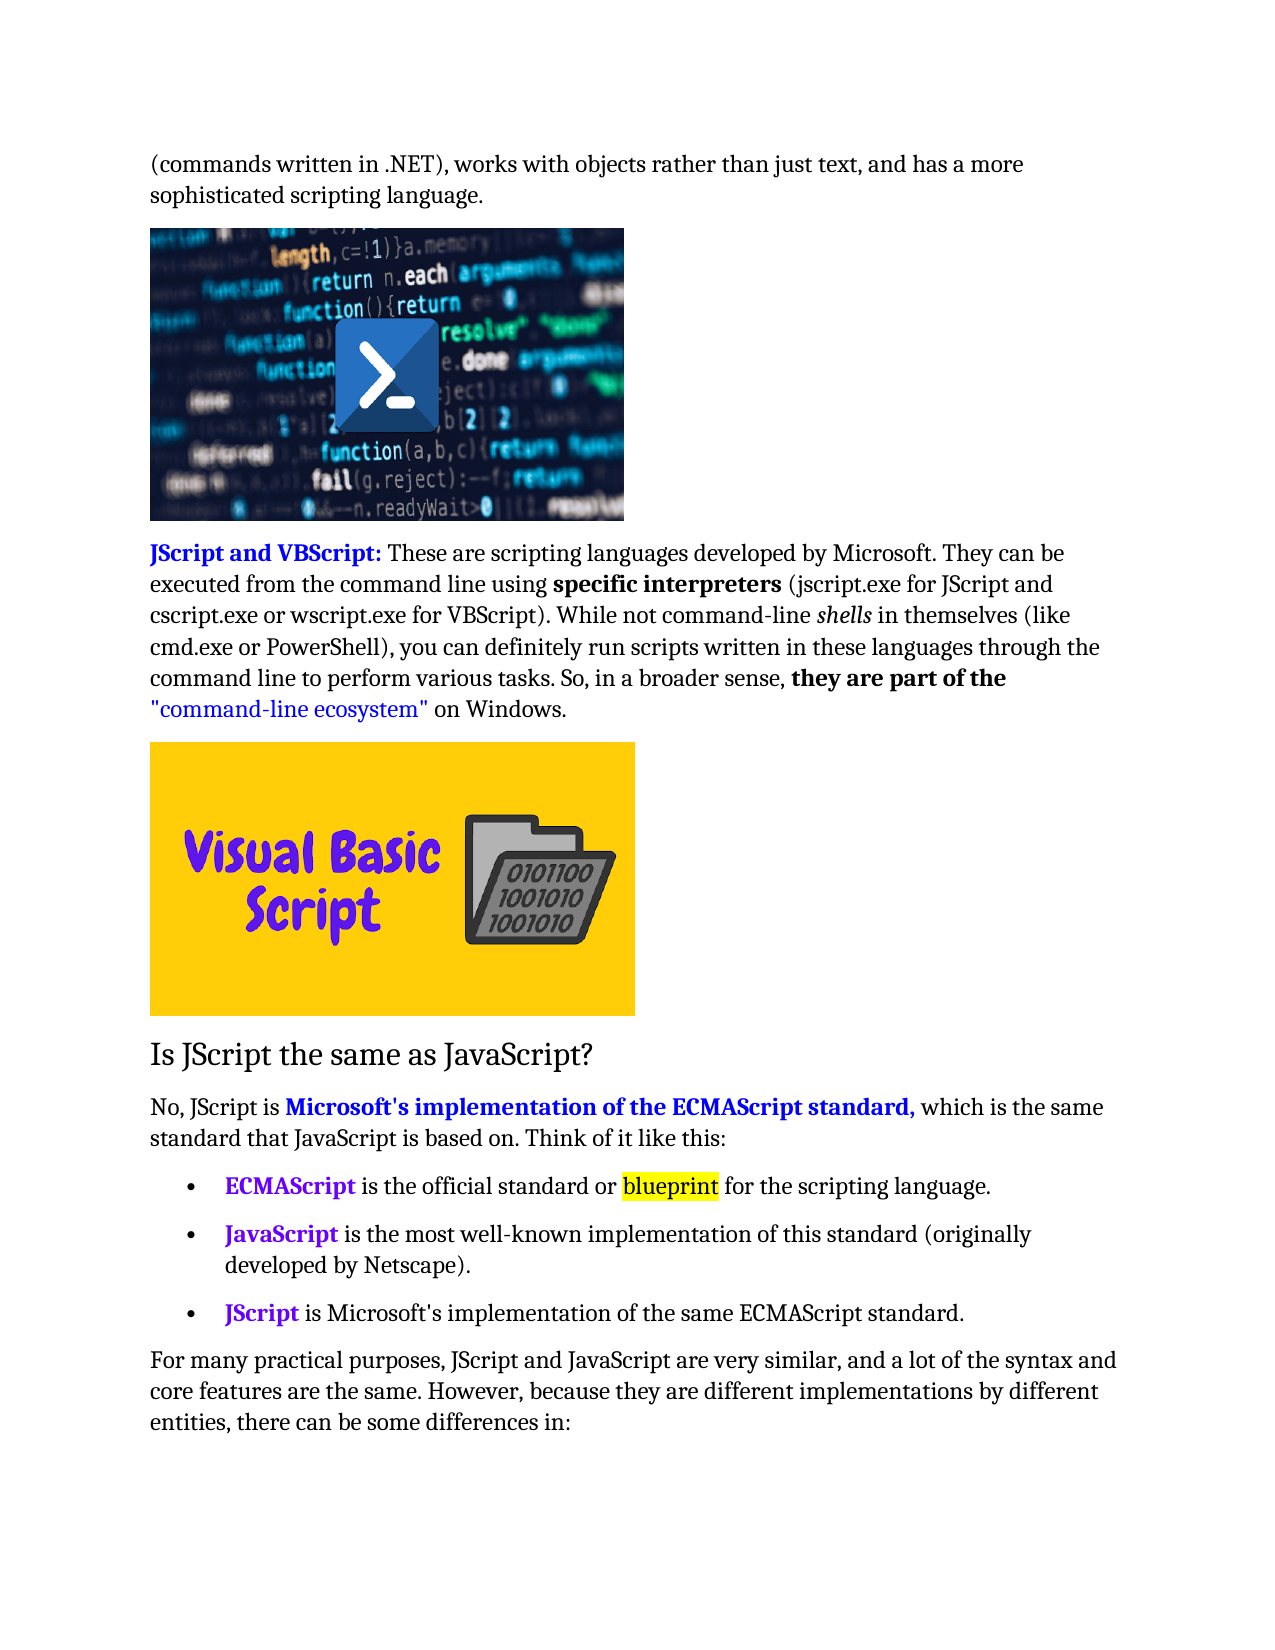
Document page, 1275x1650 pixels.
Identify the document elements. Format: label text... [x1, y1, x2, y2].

text No, JScript is Microsoft's implementation of the ECMAScript standard, which is the same standard that JavaScript is based on. Think of it like this: [150, 1093, 1125, 1153]
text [150, 150, 1125, 210]
picture [150, 742, 636, 1016]
text JScript and VBScript: These are scripting languages developed by Microsoft. They can be executed from the command line using specific interpreters (jscript.exe for JScript and cscript.exe or wscript.exe for VBScript). While not command-line shells in themselves (like cmd.exe or PowerShell), you can definitely run scripts written in these languages through the command line to perform various tasks. So, in a broader sense, they are part of the "command-line ecosystem" on Windows. [150, 539, 1125, 723]
list ECMAScript is the official standard or blueprint for the scripting language. [187, 1172, 622, 1201]
list JavaScript is the most well-known implementation of this standard (originally developed by Netscape). [187, 1220, 1125, 1279]
text For many practical purposes, JScript and JavaScript are very similar, and a lot of the syntax and core features are the same. However, because they are different implementations by different entities, there can be some differences in: [150, 1346, 1125, 1437]
picture [150, 228, 624, 521]
picture [565, 354, 584, 360]
list ECMAScript is the official standard or blueprint for the scripting language. [719, 1172, 1125, 1201]
text Is JScript the same as JavaScript? [150, 1035, 1125, 1073]
list JScript is Microsoft's implementation of the same ECMAScript standard. [187, 1298, 1125, 1327]
